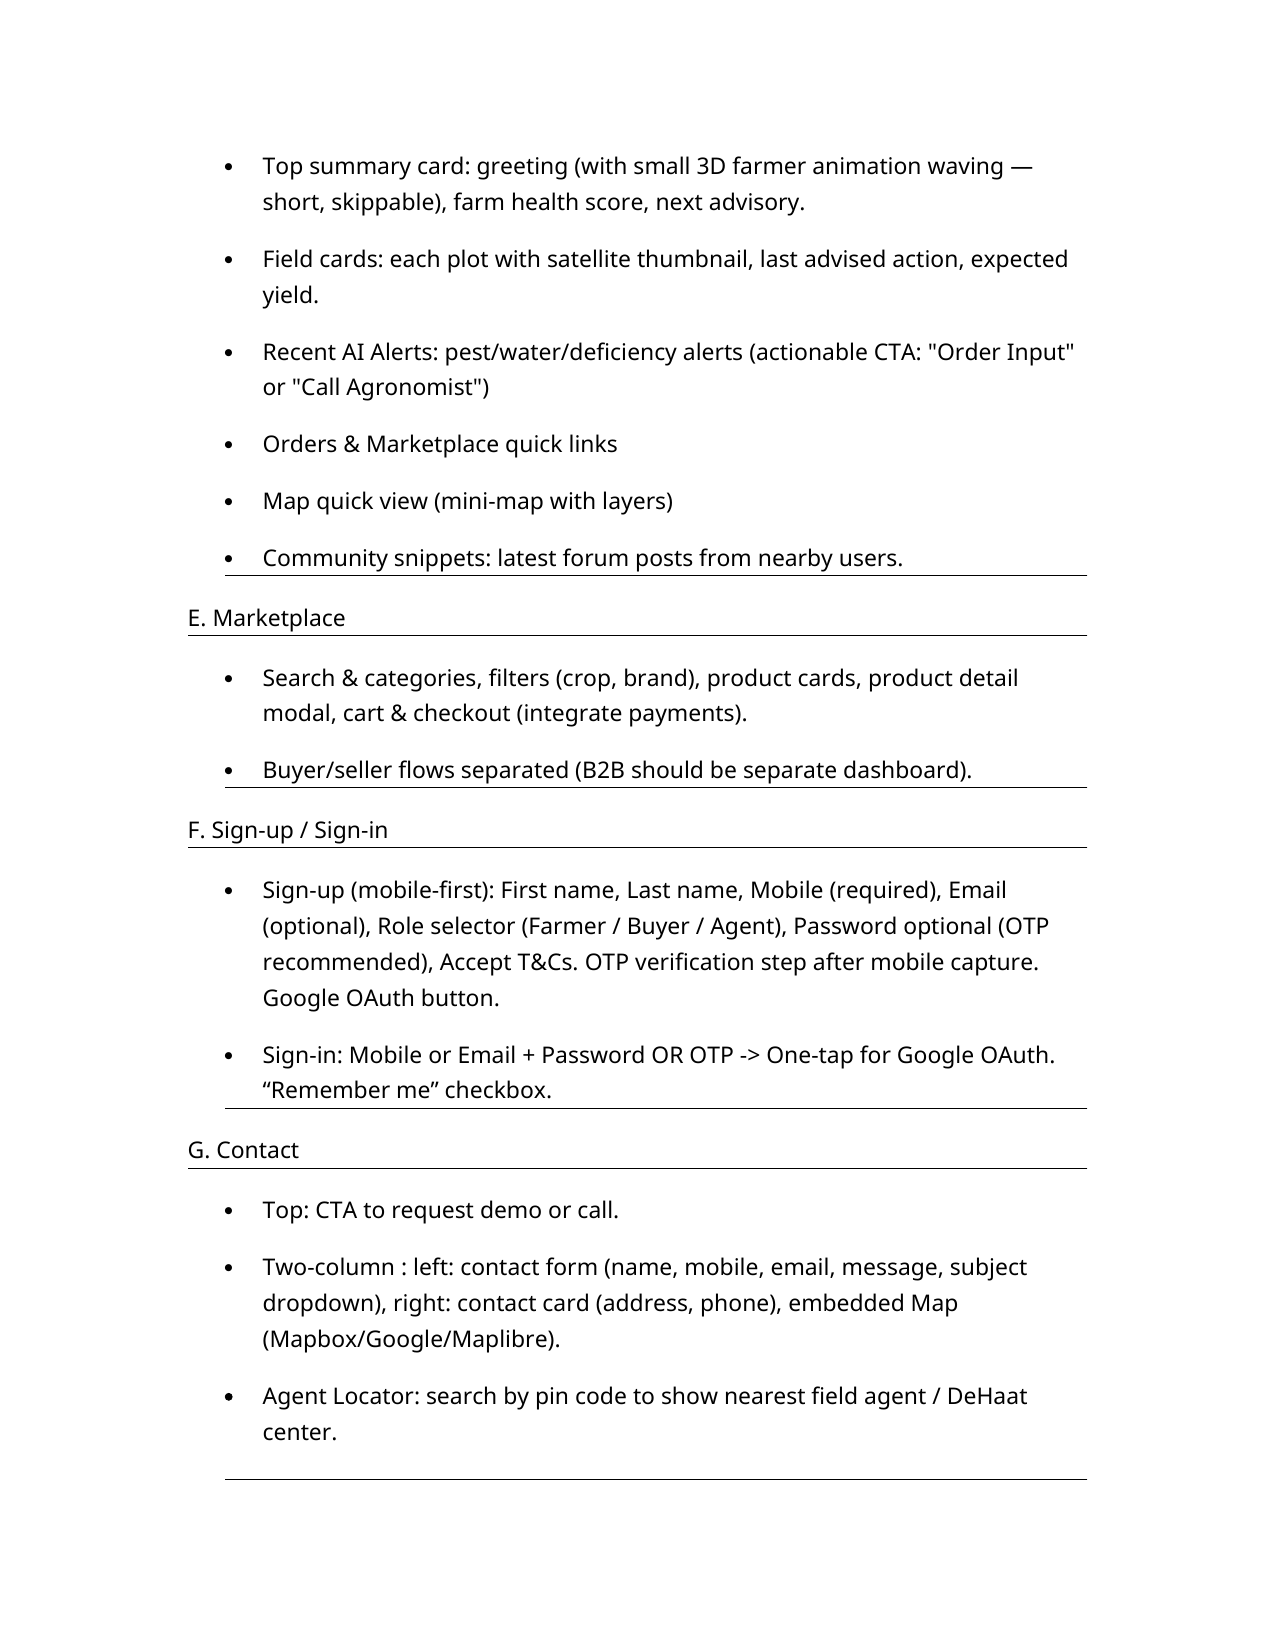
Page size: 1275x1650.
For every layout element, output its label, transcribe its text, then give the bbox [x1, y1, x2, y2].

list Top: CTA to request demo or call. [225, 1194, 1087, 1226]
list Buyer/seller flows separated (B2B should be separate dashboard). [225, 754, 1087, 787]
text F. Sign-up / Sign-in [187, 814, 1087, 848]
list Map quick view (mini-map with layers) [225, 485, 1087, 516]
list Field cards: each plot with satellite thumbnail, last advised action, expected yield. [225, 243, 1087, 310]
list Two-column : left: contact form (name, mobile, email, message, subject dropdown), right: contact card (address, phone), embedded Map (Mapbox/Google/Maplibre). [225, 1251, 1087, 1354]
list Top summary card: greeting (with small 3D farmer animation waving — short, skippable), farm health score, next advisory. [225, 150, 1087, 217]
list Search & categories, filters (crop, brand), product cards, product detail modal, cart & checkout (integrate payments). [225, 661, 1087, 729]
list Recent AI Alerts: pest/water/deficiency alerts (actionable CTA: "Order Input" or "Call Agronomist") [225, 335, 1087, 403]
list Orders & Marketplace quick links [225, 428, 1087, 459]
list Sign-up (mobile-first): First name, Last name, Mobile (required), Email (optional), Role selector (Farmer / Buyer / Agent), Password optional (OTP recommended), Accept T&Cs. OTP verification step after mobile capture. Google OAuth button. [225, 874, 1087, 1013]
list Agent Locator: search by pin code to show nearest field agent / DeHaat center. [225, 1380, 1087, 1479]
text E. Marketplace [187, 602, 1087, 636]
list Sign-in: Mobile or Email + Password OR OTP -> One-tap for Google OAuth. “Remember me” checkbox. [225, 1038, 1087, 1108]
text G. Contact [187, 1134, 1087, 1169]
list Community snippets: latest forum posts from nearby users. [225, 542, 1087, 575]
